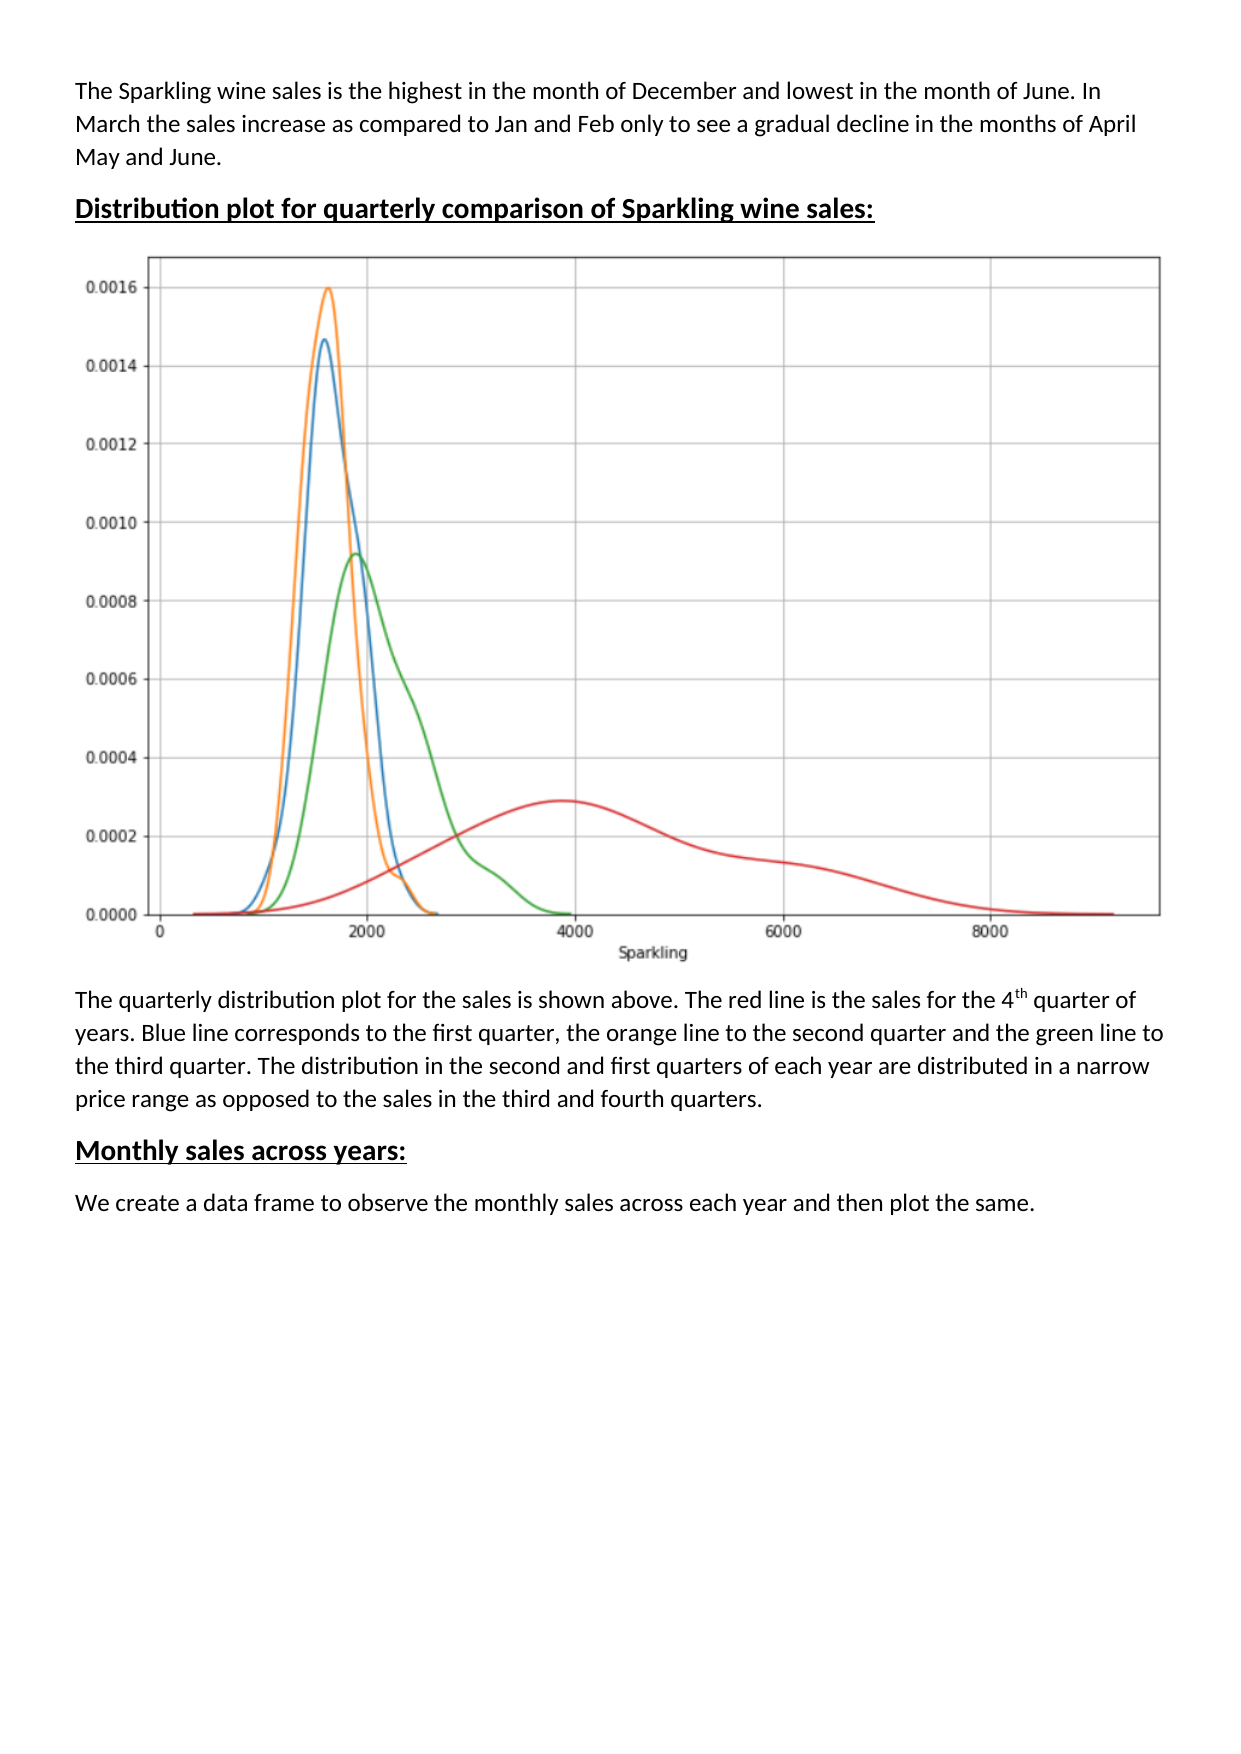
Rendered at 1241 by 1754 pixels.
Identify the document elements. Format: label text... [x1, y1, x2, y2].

text The Sparkling wine sales is the highest in the month of December and lowest in the month of June. In March the sales increase as compared to Jan and Feb only to see a gradual decline in the months of April May and June. [75, 75, 1165, 171]
picture [75, 245, 1166, 966]
text The quarterly distribution plot for the sales is shown above. The red line is the sales for the 4th quarter of years. Blue line corresponds to the first quarter, the orange line to the second quarter and the green line to the third quarter. The distribution in the second and first quarters of each year are distributed in a narrow price range as opposed to the sales in the third and fourth quarters. [75, 984, 1165, 1113]
text Distribution plot for quarterly comparison of Sparkling wine sales: [75, 190, 1165, 226]
text Monthly sales across years: [75, 1132, 1165, 1168]
text We create a data frame to observe the monthly sales across each year and then plot the same. [75, 1187, 1165, 1218]
